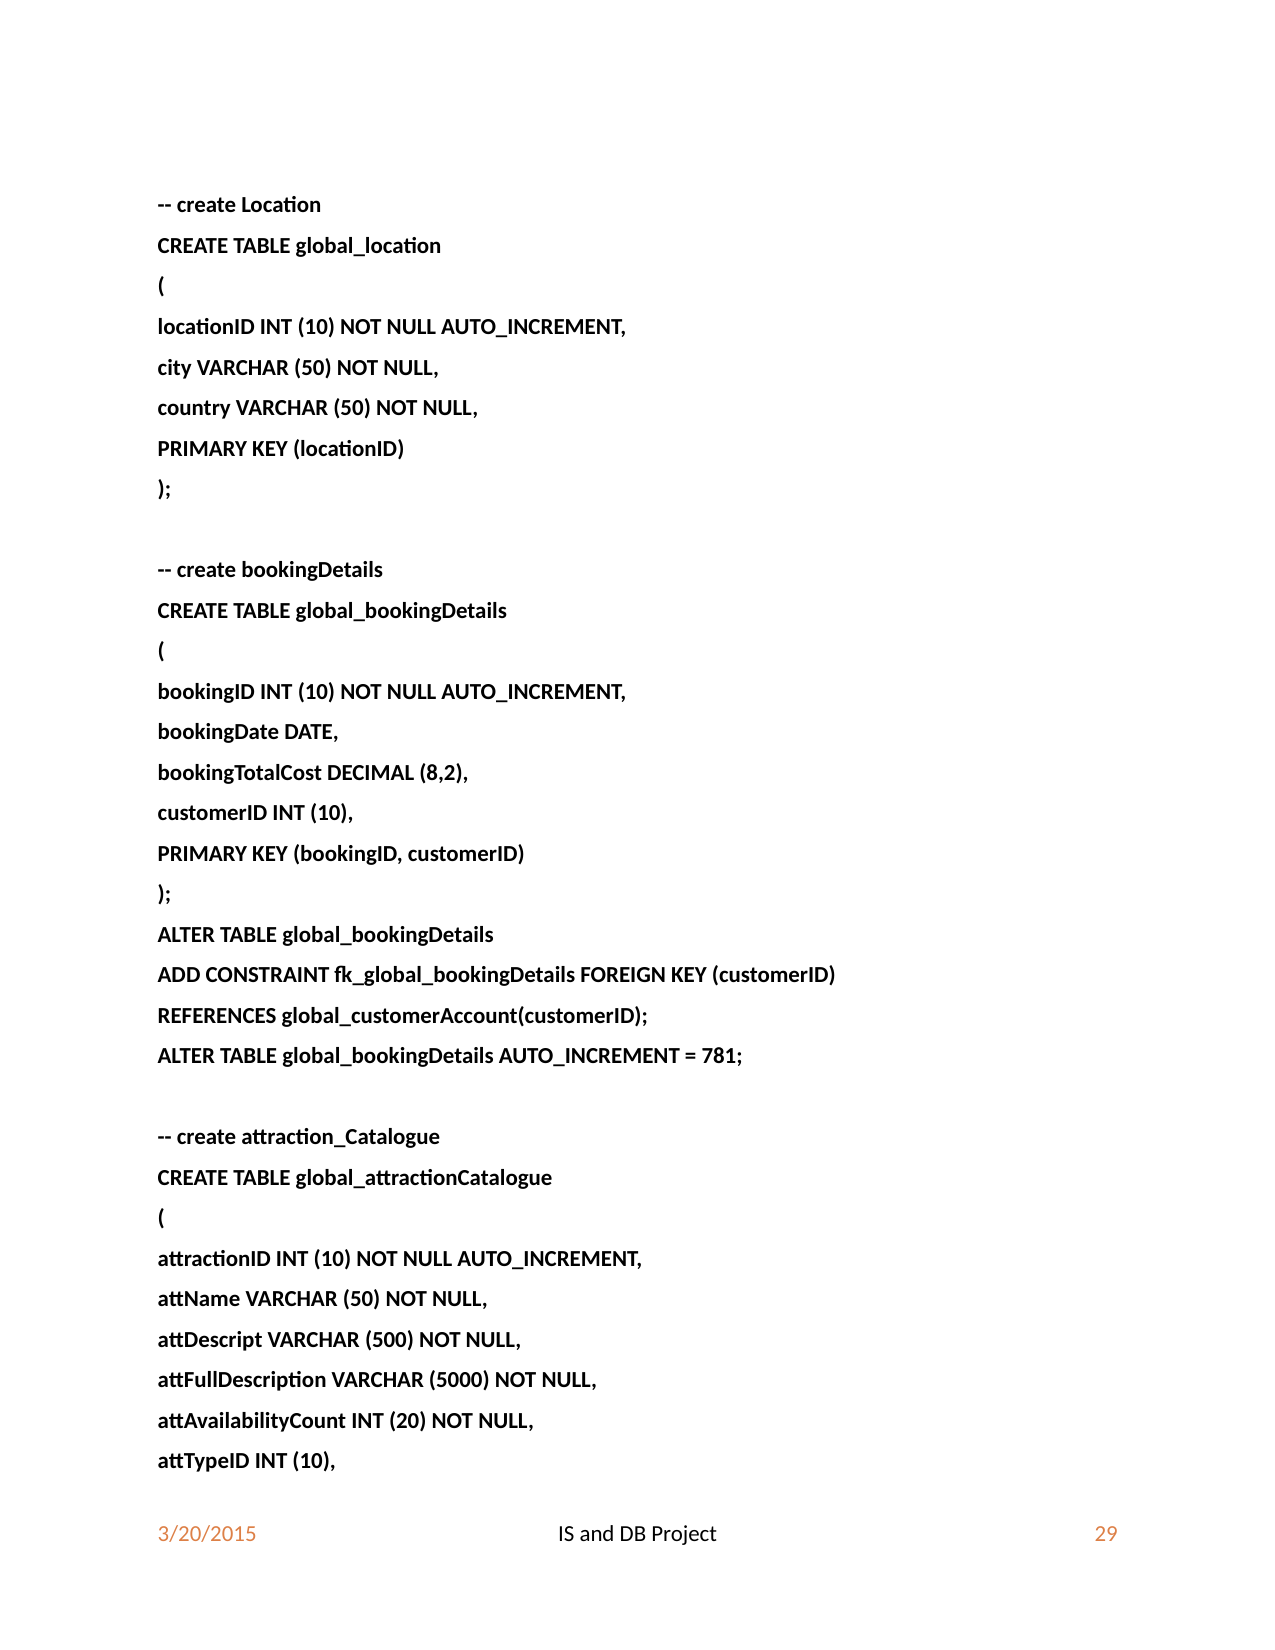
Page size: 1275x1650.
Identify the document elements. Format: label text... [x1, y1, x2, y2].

text ); [157, 474, 1117, 502]
text ALTER TABLE global_bookingDetails [157, 920, 1117, 948]
text -- create attraction_Catalogue [157, 1122, 1117, 1151]
text city VARCHAR (50) NOT NULL, [157, 353, 1117, 381]
text -- create bookingDetails [157, 555, 1117, 583]
text attAvailabilityCount INT (20) NOT NULL, [157, 1406, 1117, 1434]
text ( [157, 636, 1117, 664]
text ALTER TABLE global_bookingDetails AUTO_INCREMENT = 781; [157, 1041, 1117, 1069]
text country VARCHAR (50) NOT NULL, [157, 393, 1117, 421]
text customerID INT (10), [157, 798, 1117, 826]
text bookingDate DATE, [157, 717, 1117, 745]
text -- create Location [157, 191, 1117, 218]
text bookingID INT (10) NOT NULL AUTO_INCREMENT, [157, 677, 1117, 705]
text locationID INT (10) NOT NULL AUTO_INCREMENT, [157, 312, 1117, 340]
text ( [157, 272, 1117, 299]
text CREATE TABLE global_attractionCatalogue [157, 1163, 1117, 1191]
text PRIMARY KEY (bookingID, customerID) [157, 839, 1117, 867]
text attName VARCHAR (50) NOT NULL, [157, 1284, 1117, 1313]
text CREATE TABLE global_location [157, 231, 1117, 259]
text ); [157, 879, 1117, 907]
text attFullDescription VARCHAR (5000) NOT NULL, [157, 1366, 1117, 1394]
text PRIMARY KEY (locationID) [157, 434, 1117, 462]
text REFERENCES global_customerAccount(customerID); [157, 1001, 1117, 1029]
text ADD CONSTRAINT fk_global_bookingDetails FOREIGN KEY (customerID) [157, 960, 1117, 988]
text attDescript VARCHAR (500) NOT NULL, [157, 1325, 1117, 1353]
text attractionID INT (10) NOT NULL AUTO_INCREMENT, [157, 1244, 1117, 1272]
text ( [157, 1203, 1117, 1232]
text bookingTotalCost DECIMAL (8,2), [157, 758, 1117, 786]
text attTypeID INT (10), [157, 1447, 1117, 1475]
text CREATE TABLE global_bookingDetails [157, 596, 1117, 624]
